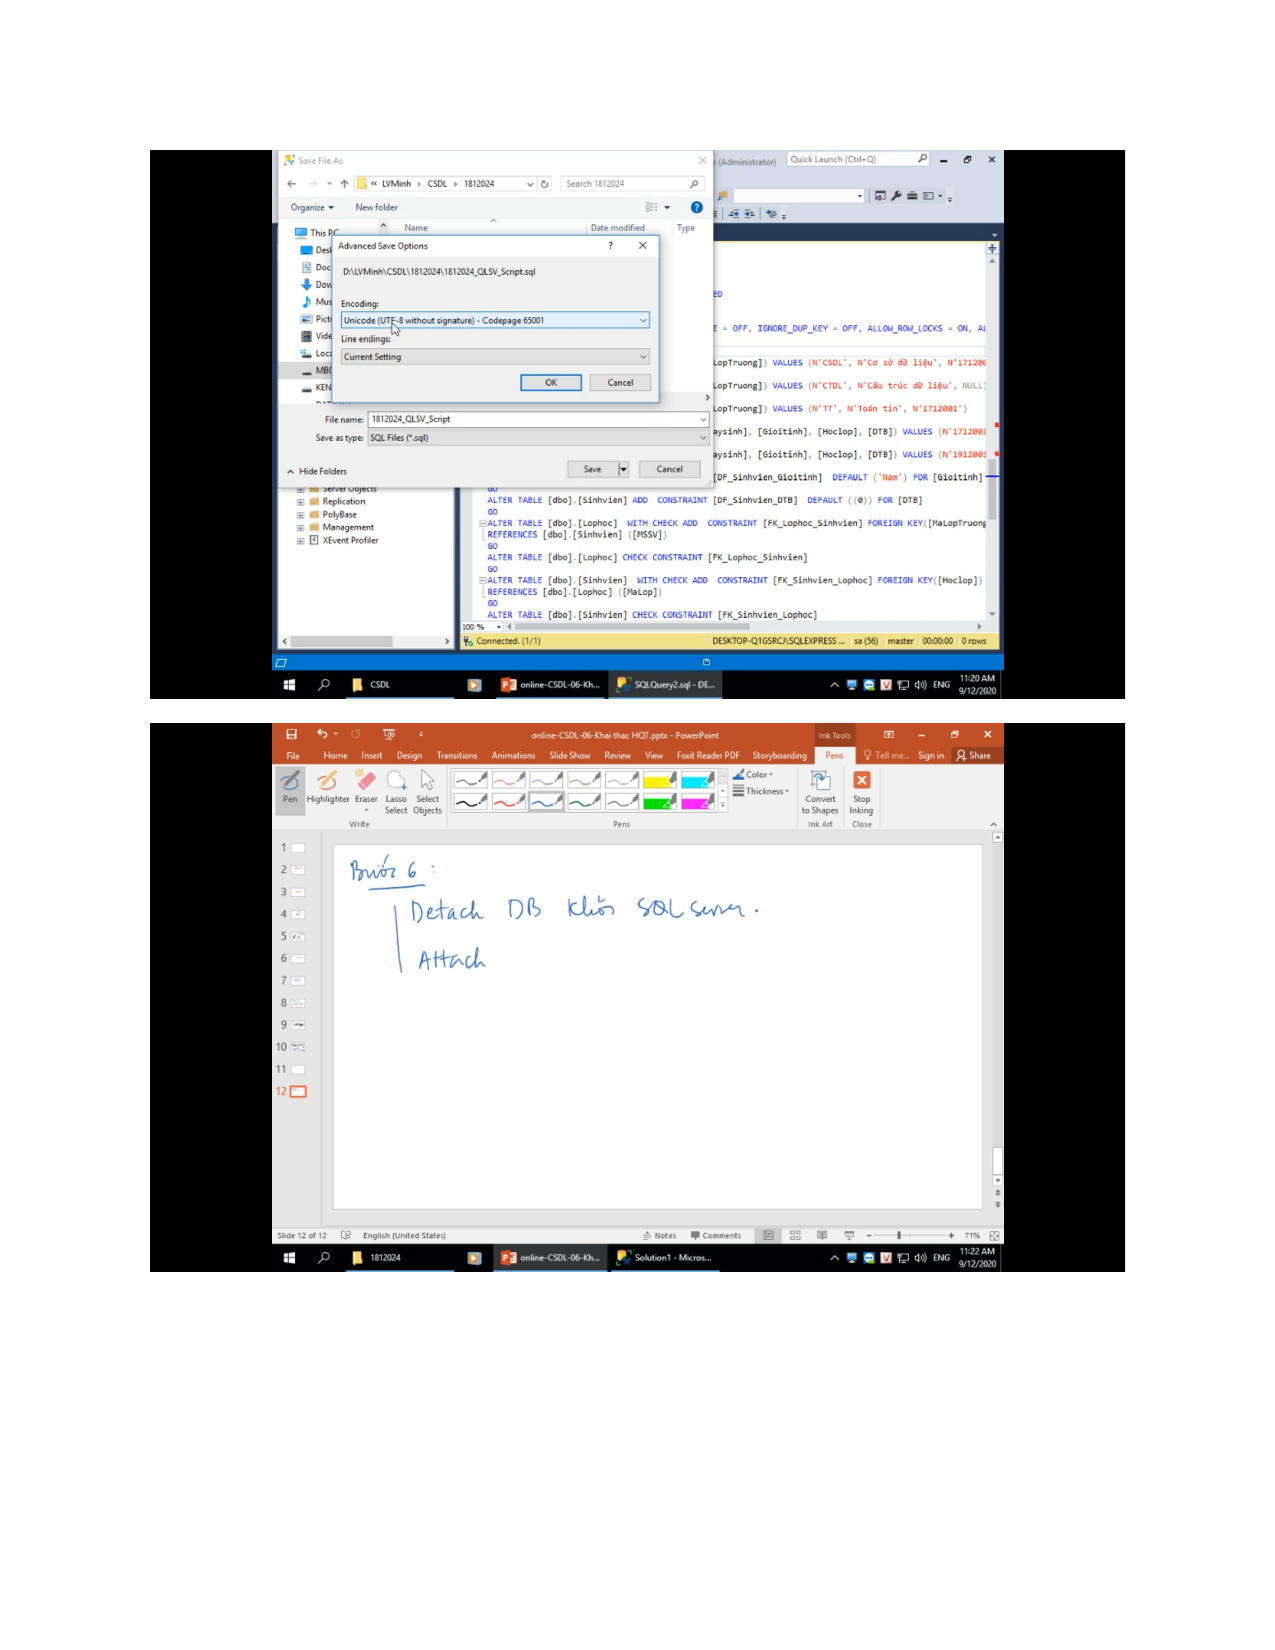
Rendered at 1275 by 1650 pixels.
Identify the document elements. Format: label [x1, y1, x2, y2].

picture [150, 723, 1125, 1272]
picture [150, 150, 1125, 699]
